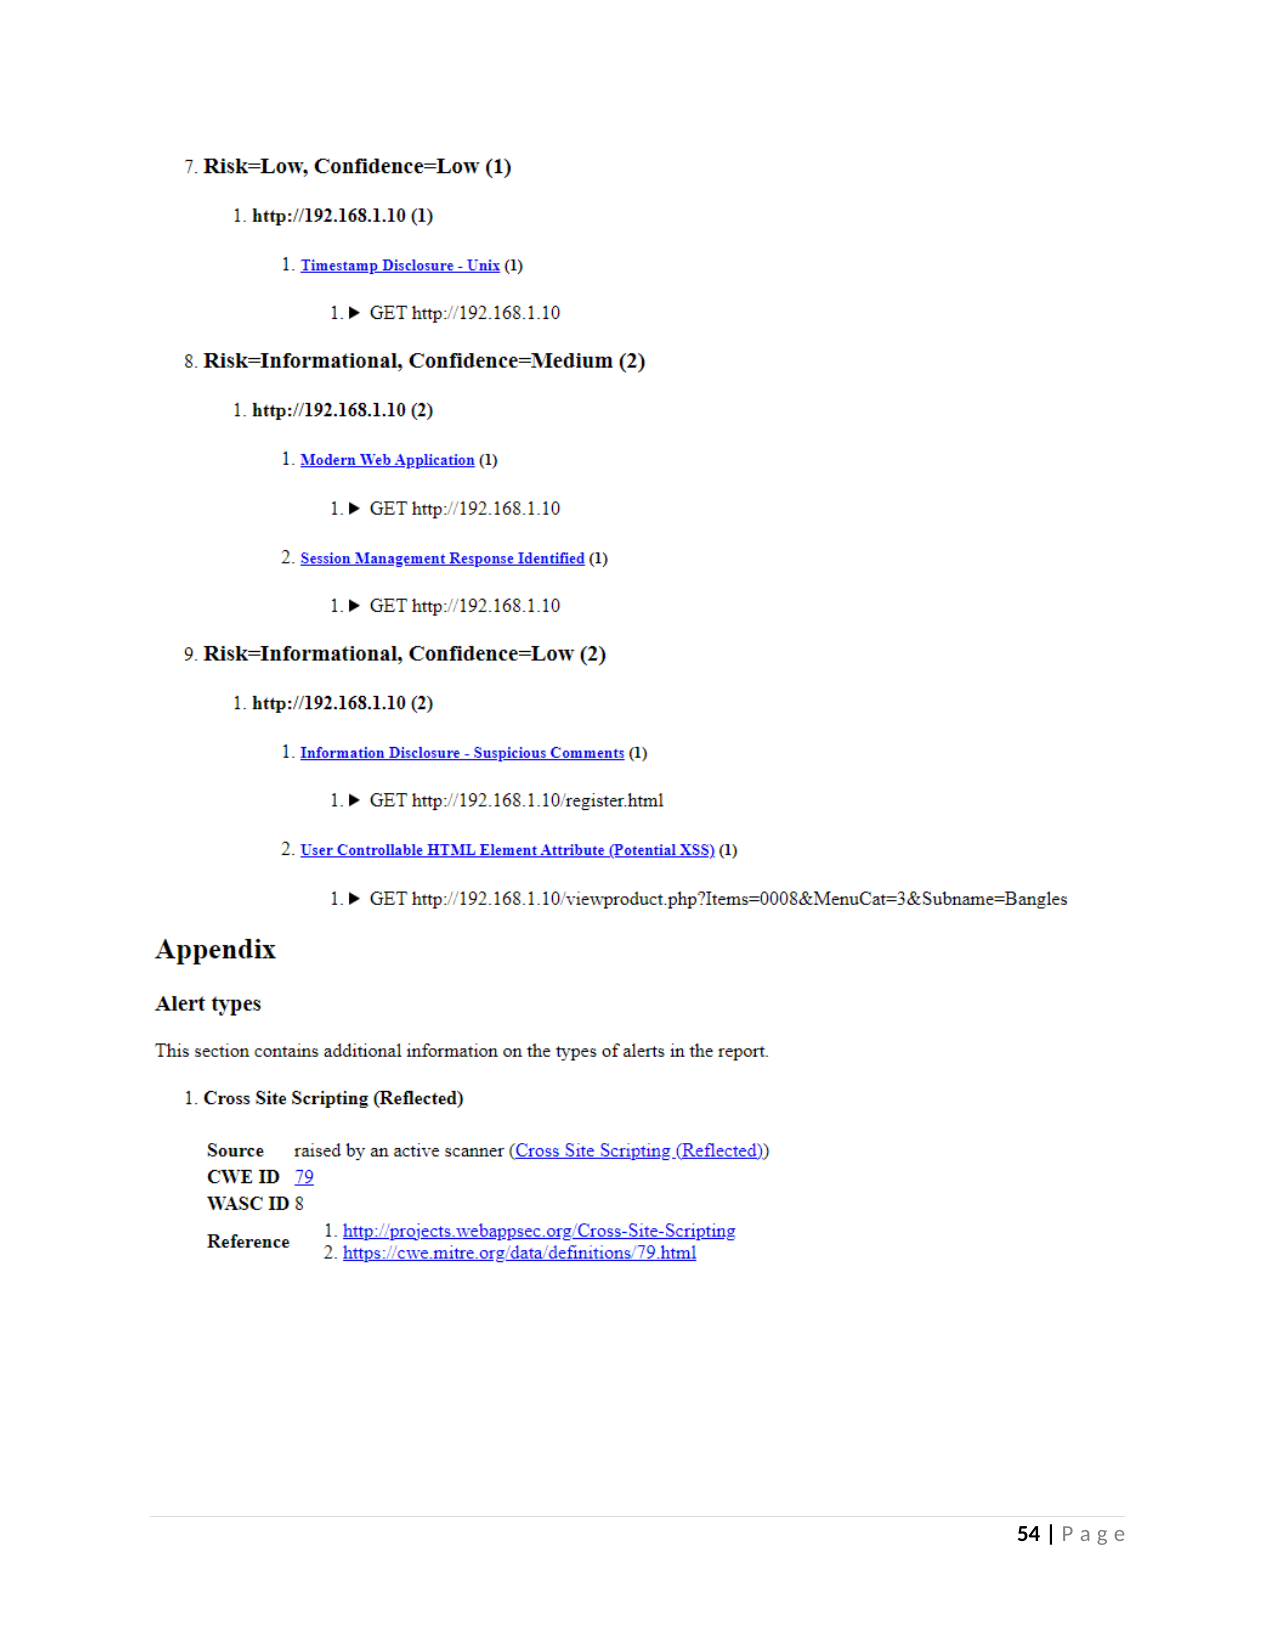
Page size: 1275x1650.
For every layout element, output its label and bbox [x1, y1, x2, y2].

picture [150, 150, 1124, 1283]
